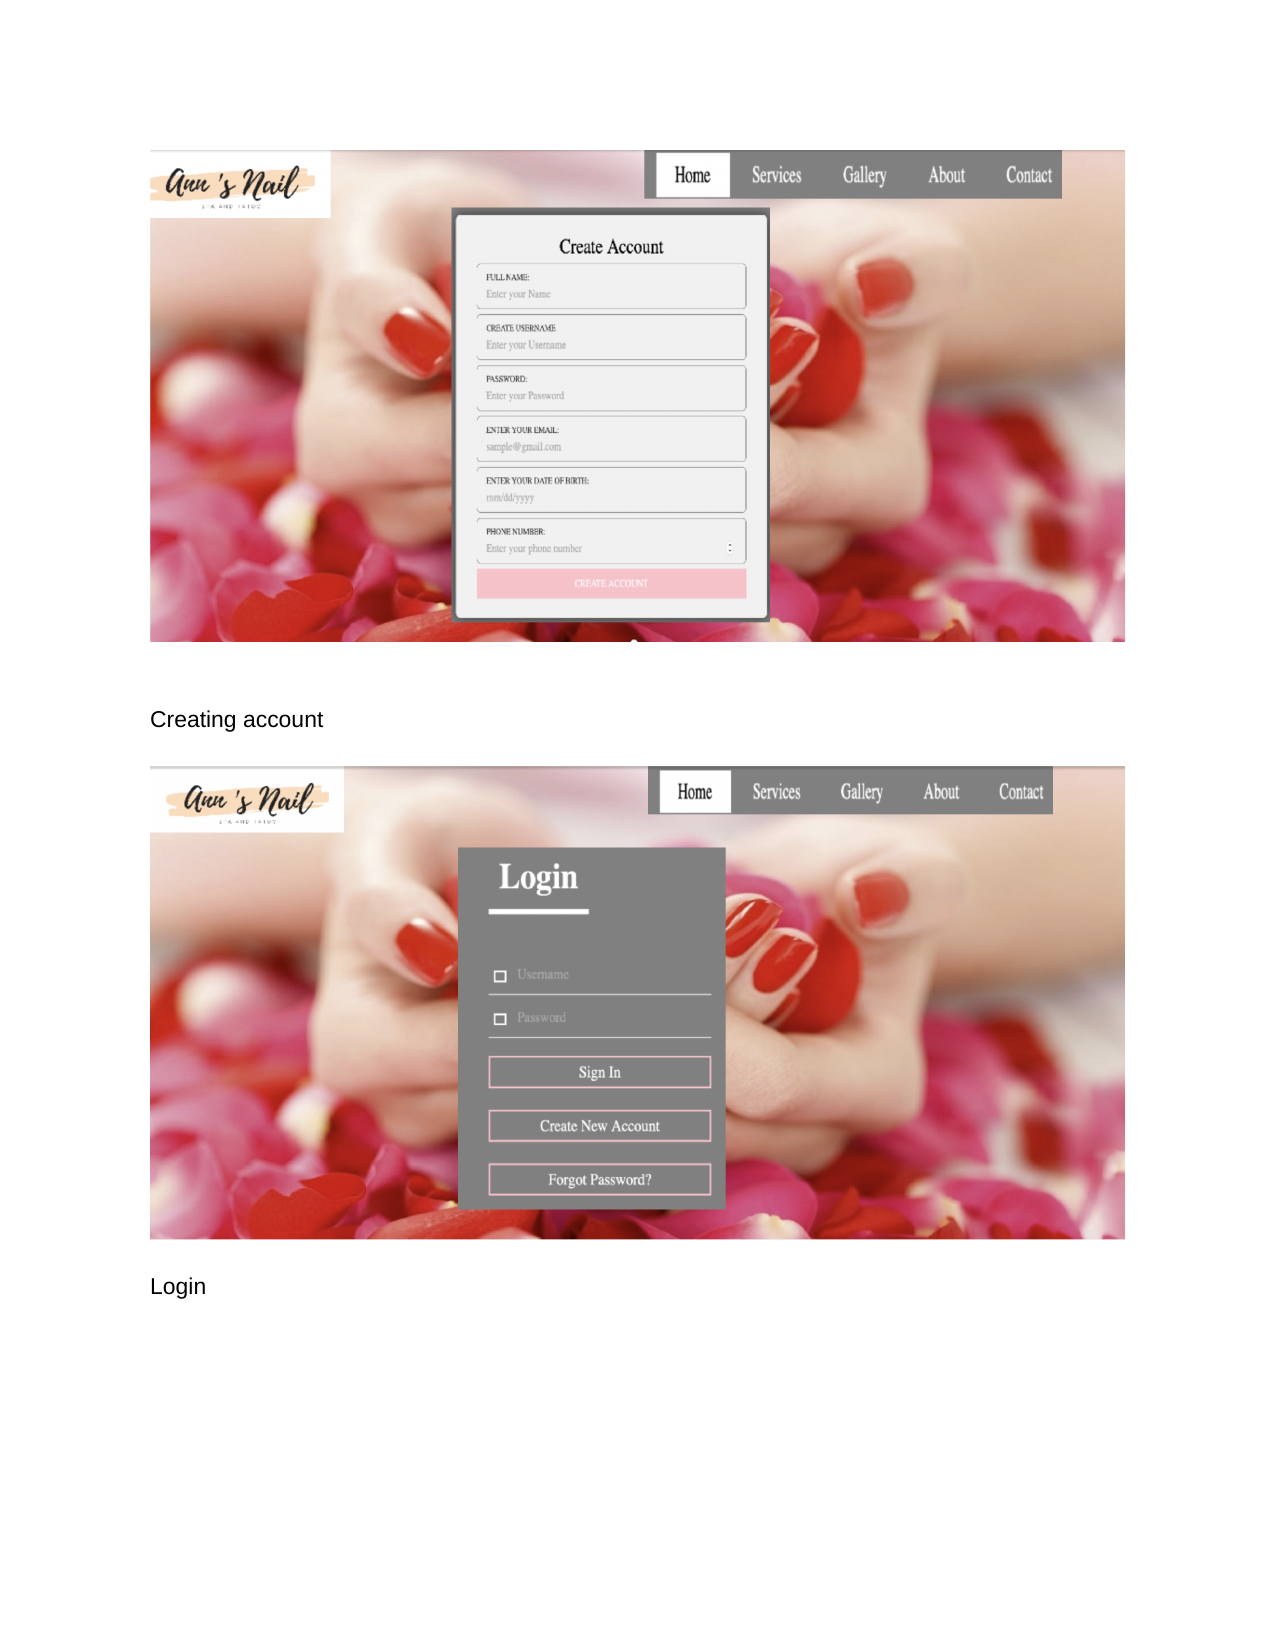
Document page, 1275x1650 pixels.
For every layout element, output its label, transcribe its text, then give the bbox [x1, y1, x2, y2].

picture [150, 150, 1125, 642]
text Creating account [150, 706, 1125, 732]
text Login [150, 1273, 1125, 1300]
picture [150, 766, 1125, 1240]
